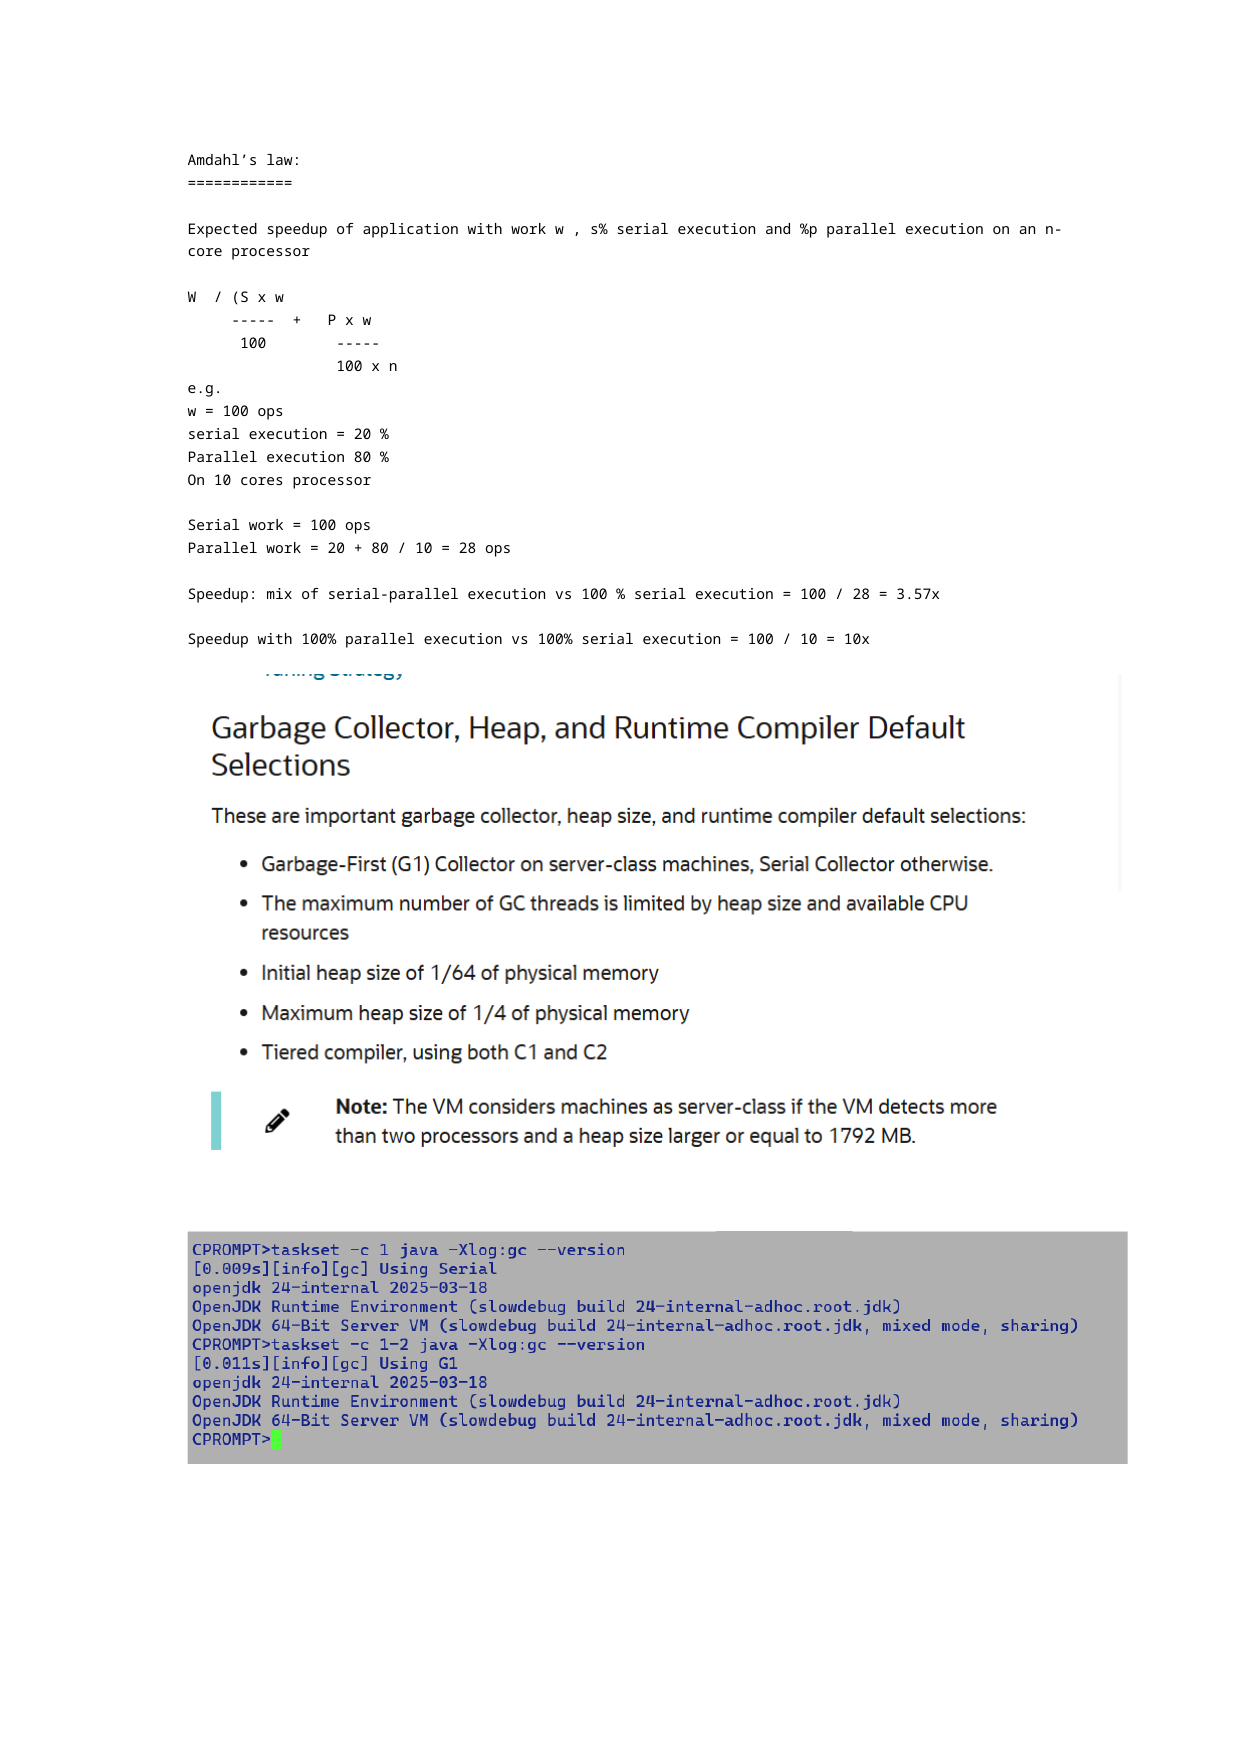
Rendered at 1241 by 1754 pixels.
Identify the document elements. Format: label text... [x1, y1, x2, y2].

text ----- + P x w [187, 310, 1090, 329]
text Speedup with 100% parallel execution vs 100% serial execution = 100 / 10 = 10x [187, 629, 1090, 649]
text Expected speedup of application with work w , s% serial execution and %p parallel execution on an n-core processor [187, 218, 1090, 261]
picture [187, 1231, 1128, 1464]
text serial execution = 20 % [187, 424, 1090, 444]
text Speedup: mix of serial-parallel execution vs 100 % serial execution = 100 / 28 = 3.57x [187, 583, 1090, 603]
text ============ [187, 173, 1090, 193]
text On 10 cores processor [187, 469, 1090, 489]
text Parallel work = 20 + 80 / 10 = 28 ops [187, 538, 1090, 558]
text W / (S x w [187, 287, 1090, 307]
text e.g. [187, 378, 1090, 398]
text w = 100 ops [187, 401, 1090, 421]
text 100 x n [187, 355, 1090, 375]
text 100 ----- [187, 332, 1090, 352]
picture [187, 674, 1128, 1159]
text Amdahl’s law: [187, 150, 1090, 170]
text Parallel execution 80 % [187, 447, 1090, 466]
text Serial work = 100 ops [187, 515, 1090, 535]
